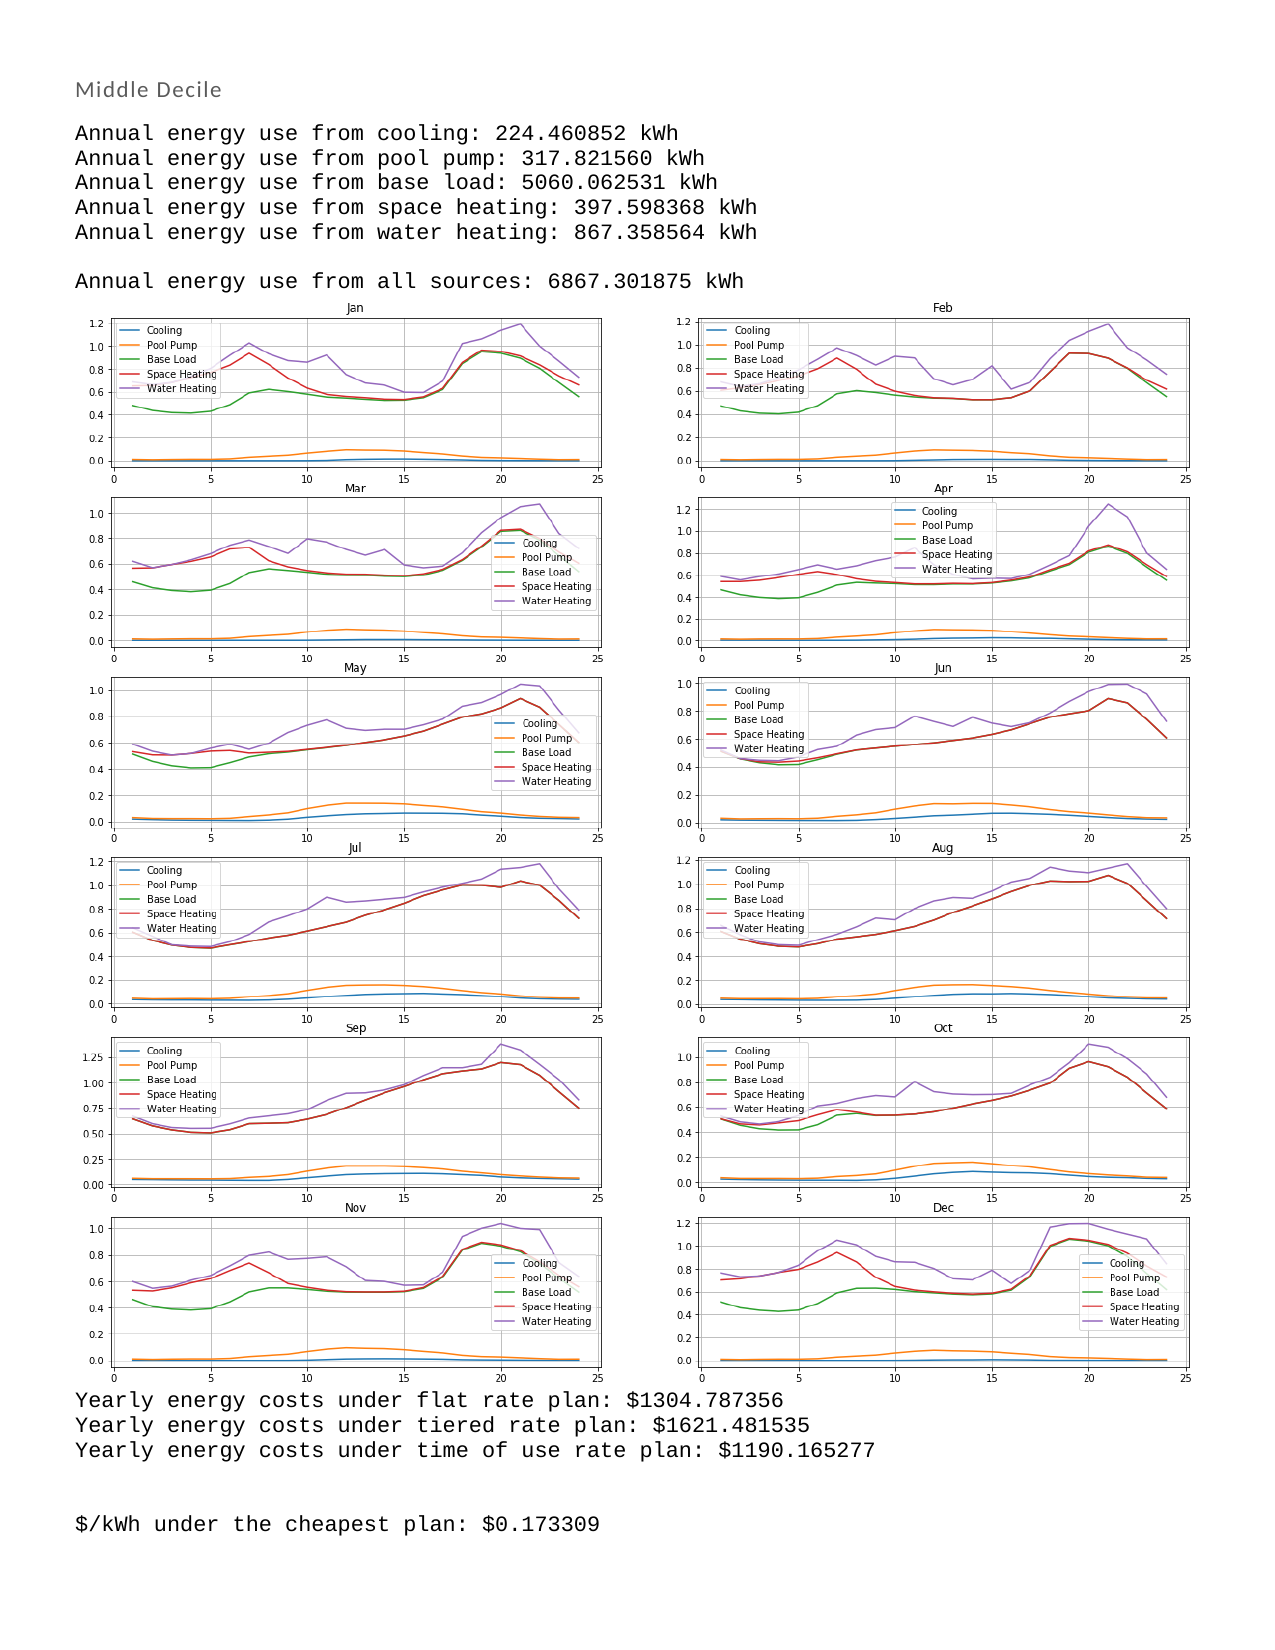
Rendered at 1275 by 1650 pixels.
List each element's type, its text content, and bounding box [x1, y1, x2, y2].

text Annual energy use from water heating: 867.358564 kWh [75, 221, 1200, 246]
text Annual energy use from all sources: 6867.301875 kWh [75, 271, 1200, 295]
picture [75, 295, 1198, 1390]
text $/kWh under the cheapest plan: $0.173309 [75, 1513, 1200, 1538]
subtitle Middle Decile [75, 75, 1200, 103]
text Annual energy use from base load: 5060.062531 kWh [75, 171, 1200, 196]
text Annual energy use from pool pump: 317.821560 kWh [75, 147, 1200, 171]
text Annual energy use from cooling: 224.460852 kWh [75, 122, 1200, 147]
text Yearly energy costs under time of use rate plan: $1190.165277 [75, 1439, 1200, 1464]
text Yearly energy costs under tiered rate plan: $1621.481535 [75, 1414, 1200, 1439]
text Annual energy use from space heating: 397.598368 kWh [75, 196, 1200, 221]
text Yearly energy costs under flat rate plan: $1304.787356 [75, 1389, 1200, 1414]
